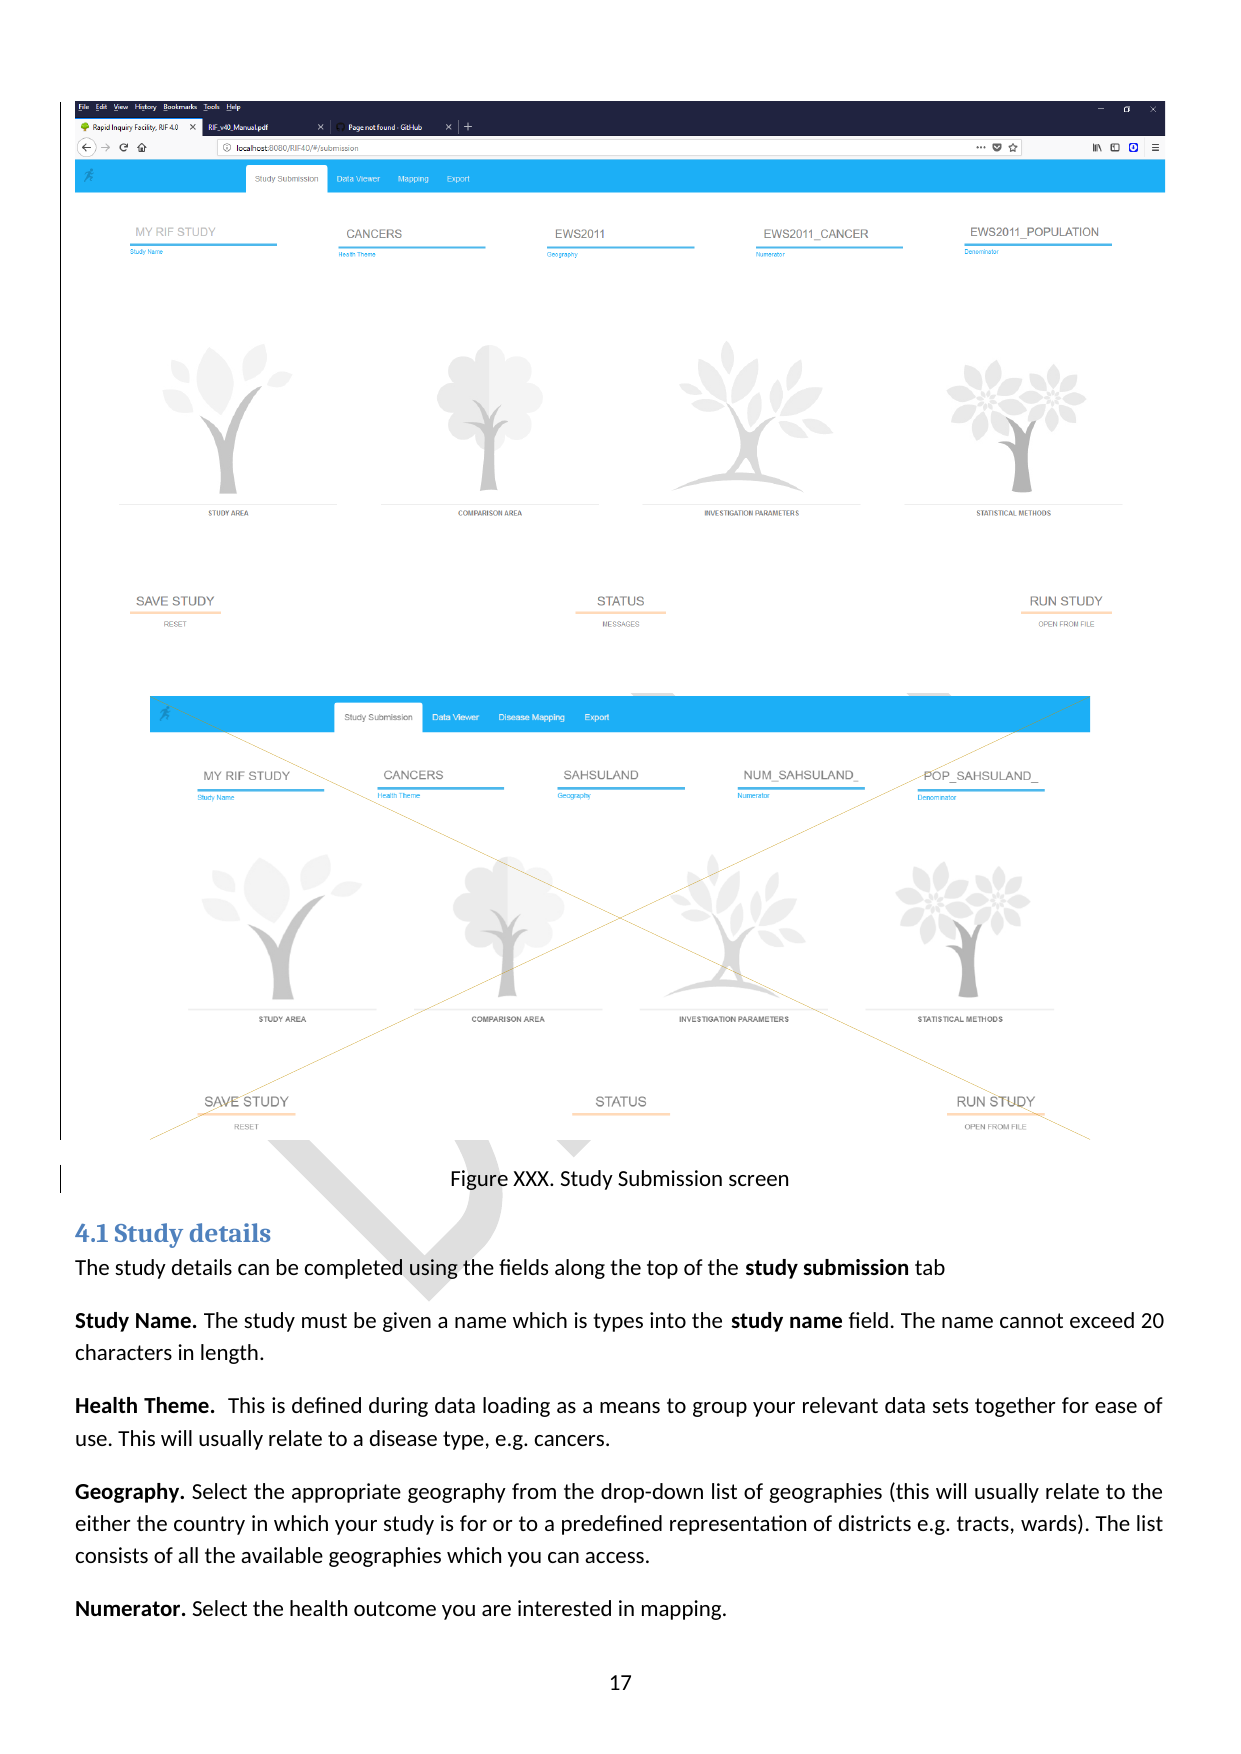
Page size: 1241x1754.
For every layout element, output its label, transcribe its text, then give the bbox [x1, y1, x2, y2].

picture [75, 101, 1166, 693]
text Geography. Select the appropriate geography from the drop-down list of geographies (this will usually relate to the either the country in which your study is for or to a predefined representation of districts e.g. tracts, wards). The list consists of all the available geographies which you can access. [75, 1477, 1165, 1569]
text Numerator. Select the health outcome you are interested in mapping. [75, 1594, 1165, 1622]
picture [152, 919, 1088, 1140]
text Study Name. The study must be given a name which is types into the study name field. The name cannot exceed 20 characters in length. [75, 1306, 1165, 1367]
text Health Theme. This is defined during data loading as a means to group your relevant data sets together for ease of use. This will usually relate to a disease type, e.g. cancers. [75, 1392, 1165, 1452]
subtitle 4.1 Study details [75, 1218, 1165, 1249]
picture [152, 696, 1088, 917]
picture [623, 697, 1091, 1139]
text Figure XXX. Study Submission screen [75, 1164, 1165, 1193]
picture [150, 698, 617, 1138]
text The study details can be completed using the fields along the top of the study submission tab [75, 1253, 1165, 1281]
